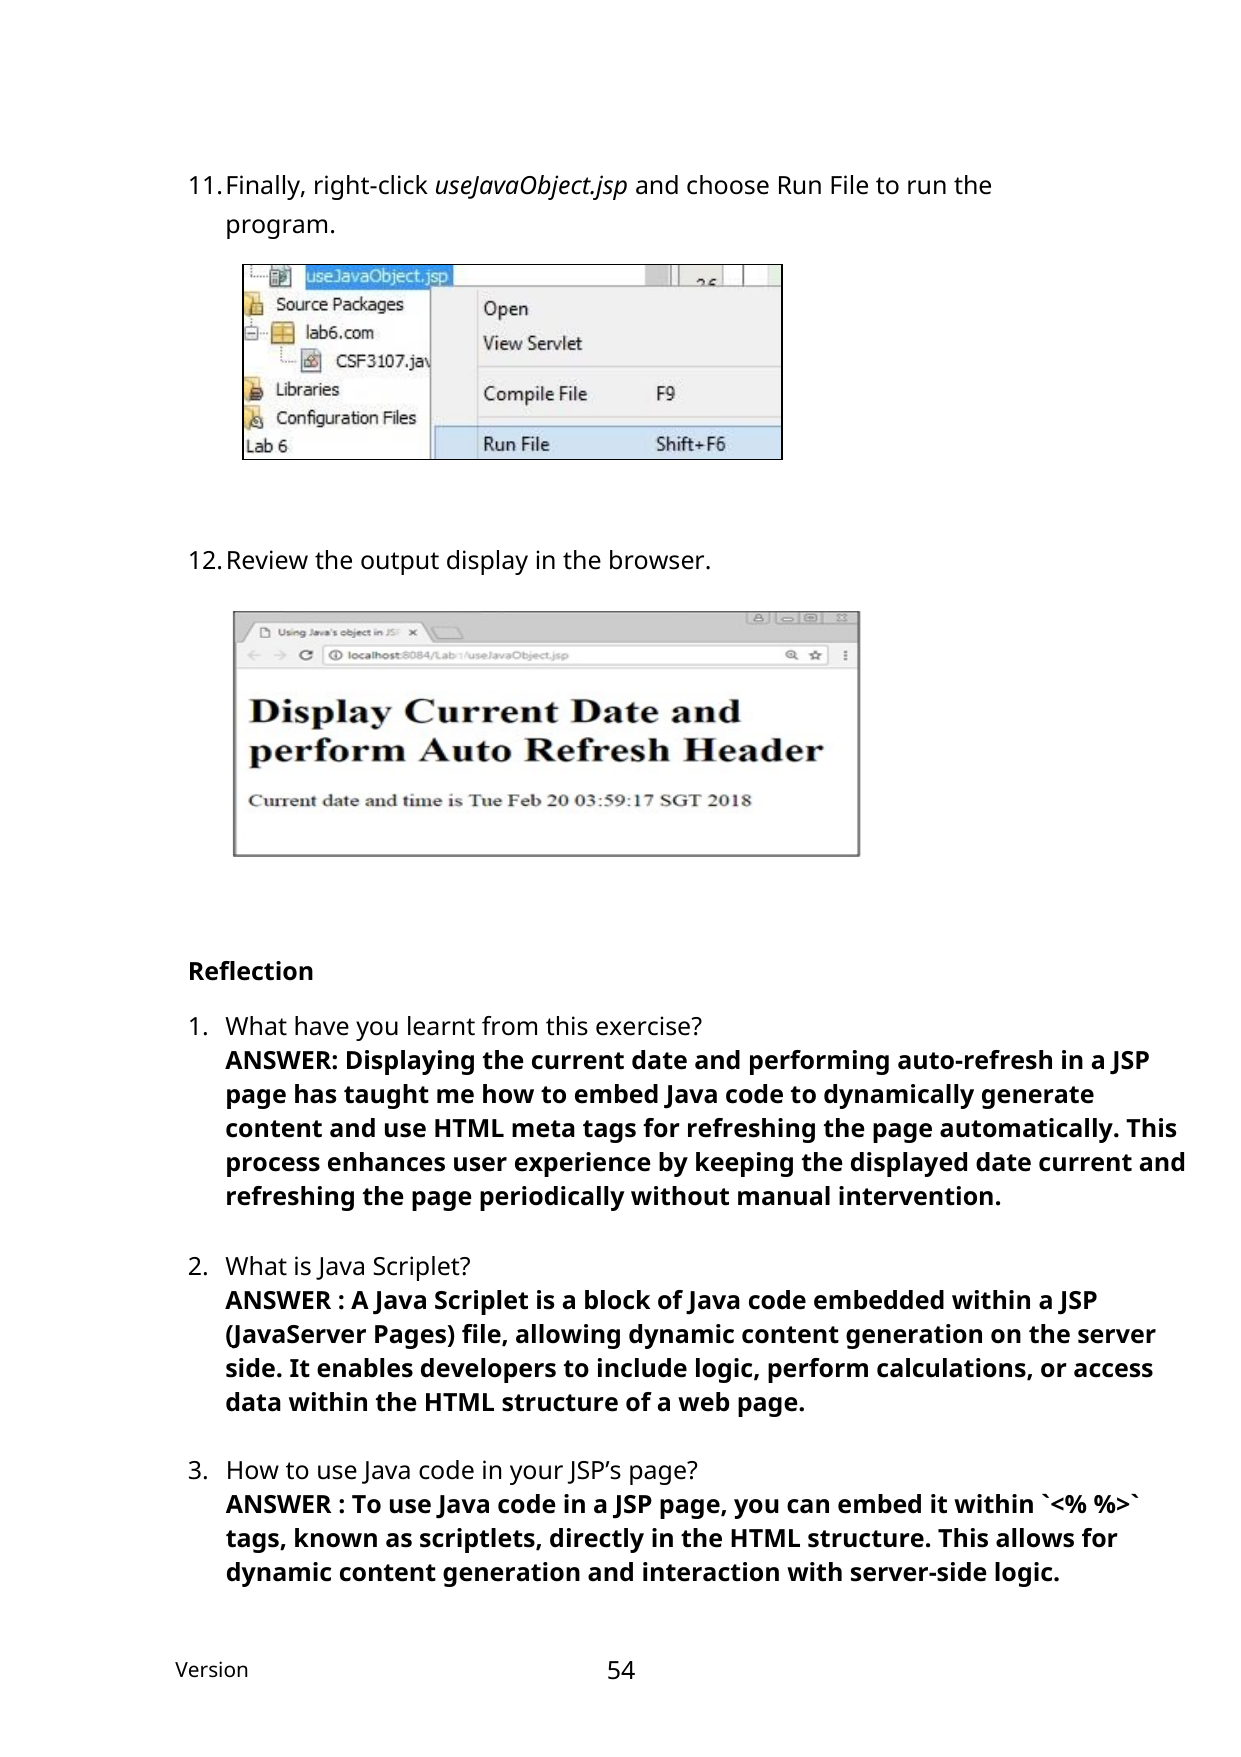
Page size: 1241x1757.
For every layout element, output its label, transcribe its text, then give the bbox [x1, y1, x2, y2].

list What have you learnt from this exercise? [188, 1008, 1198, 1042]
subtitle Reflection [188, 953, 1198, 987]
list How to use Java code in your JSP’s page? [188, 1453, 1198, 1487]
list Review the output display in the browser. [188, 542, 1198, 576]
picture [244, 265, 781, 459]
text ANSWER: Displaying the current date and performing auto-refresh in a JSP page has taught me how to embed Java code to dynamically generate content and use HTML meta tags for refreshing the page automatically. This process enhances user experience by keeping the displayed date current and refreshing the page periodically without manual intervention. [225, 1042, 1198, 1213]
list Finally, right-click useJavaObject.jsp and choose Run File to run the program. [188, 168, 996, 241]
text ANSWER : To use Java code in a JSP page, you can embed it within `<% %>` tags, known as scriptlets, directly in the HTML structure. This allows for dynamic content generation and interaction with server-side logic. [226, 1487, 1198, 1589]
text ANSWER : A Java Scriplet is a block of Java code embedded within a JSP (JavaServer Pages) file, allowing dynamic content generation on the server side. It enables developers to include logic, perform calculations, or access data within the HTML structure of a web page. [225, 1282, 1198, 1418]
picture [232, 611, 861, 857]
list What is Java Scriplet? [188, 1248, 1198, 1282]
